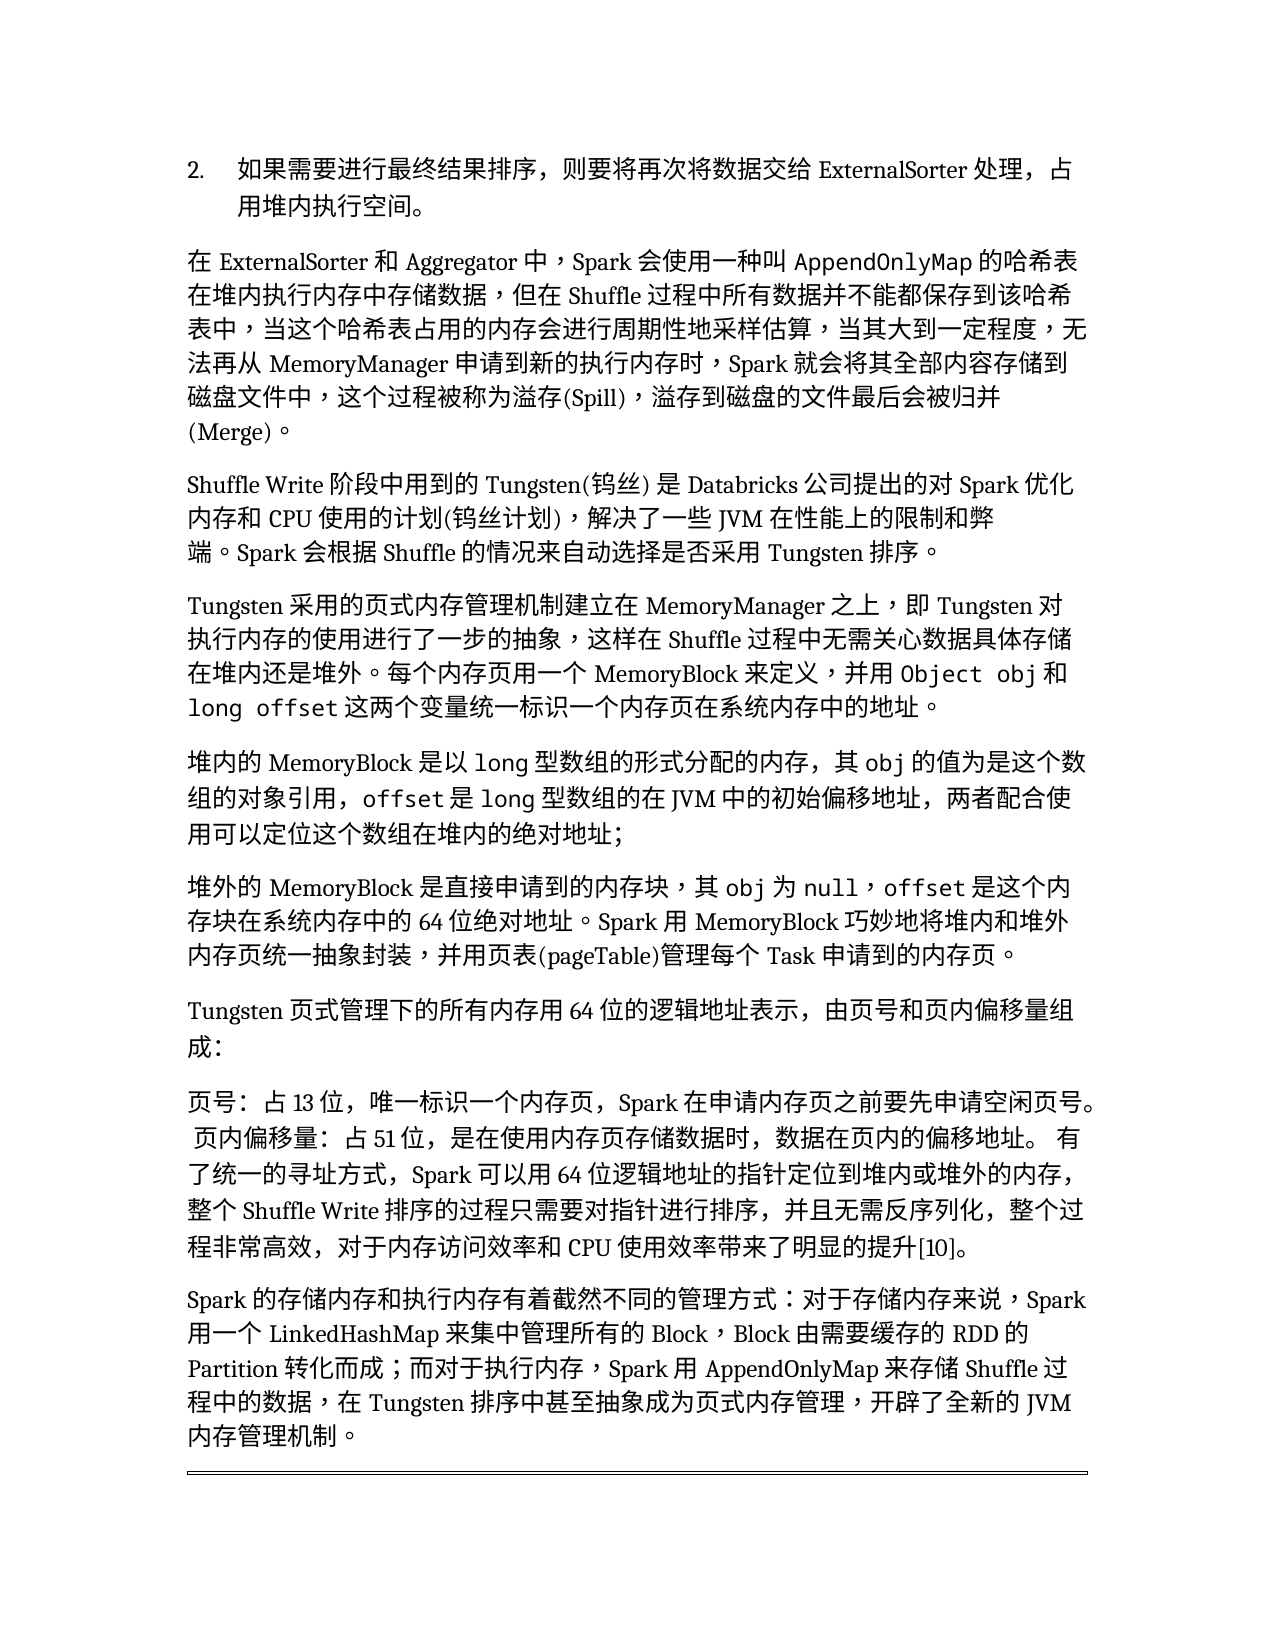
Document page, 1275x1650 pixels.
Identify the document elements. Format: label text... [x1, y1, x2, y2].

text 在 ExternalSorter 和 Aggregator 中，Spark 会使用一种叫 AppendOnlyMap 的哈希表在堆内执行内存中存储数据，但在 Shuffle 过程中所有数据并不能都保存到该哈希表中，当这个哈希表占用的内存会进行周期性地采样估算，当其大到一定程度，无法再从 MemoryManager 申请到新的执行内存时，Spark 就会将其全部内容存储到磁盘文件中，这个过程被称为溢存(Spill)，溢存到磁盘的文件最后会被归并(Merge)。 [187, 243, 1087, 448]
text Tungsten 页式管理下的所有内存用 64 位的逻辑地址表示，由页号和页内偏移量组成： [187, 991, 1087, 1063]
text 堆内的 MemoryBlock 是以 long 型数组的形式分配的内存，其 obj 的值为是这个数组的对象引用，offset是 long 型数组的在 JVM 中的初始偏移地址，两者配合使用可以定位这个数组在堆内的绝对地址； [187, 742, 1087, 851]
text 堆外的 MemoryBlock 是直接申请到的内存块，其 obj 为 null，offset 是这个内存块在系统内存中的 64 位绝对地址。Spark 用 MemoryBlock 巧妙地将堆内和堆外内存页统一抽象封装，并用页表(pageTable)管理每个 Task 申请到的内存页。 [187, 870, 1087, 972]
text Shuffle Write 阶段中用到的 Tungsten(钨丝) 是 Databricks 公司提出的对 Spark 优化内存和 CPU 使用的计划(钨丝计划)，解决了一些 JVM 在性能上的限制和弊端。Spark 会根据 Shuffle 的情况来自动选择是否采用 Tungsten 排序。 [187, 466, 1087, 569]
text 页号：占 13 位，唯一标识一个内存页，Spark 在申请内存页之前要先申请空闲页号。 页内偏移量：占 51 位，是在使用内存页存储数据时，数据在页内的偏移地址。 有了统一的寻址方式，Spark 可以用 64 位逻辑地址的指针定位到堆内或堆外的内存，整个 Shuffle Write 排序的过程只需要对指针进行排序，并且无需反序列化，整个过程非常高效，对于内存访问效率和 CPU 使用效率带来了明显的提升[10]。 [187, 1082, 1087, 1263]
text Tungsten 采用的页式内存管理机制建立在 MemoryManager 之上，即 Tungsten 对执行内存的使用进行了一步的抽象，这样在 Shuffle 过程中无需关心数据具体存储在堆内还是堆外。每个内存页用一个 MemoryBlock 来定义，并用 Object obj 和 long offset 这两个变量统一标识一个内存页在系统内存中的地址。 [187, 587, 1087, 724]
text Spark 的存储内存和执行内存有着截然不同的管理方式：对于存储内存来说，Spark 用一个 LinkedHashMap 来集中管理所有的 Block，Block 由需要缓存的 RDD 的 Partition 转化而成；而对于执行内存，Spark 用 AppendOnlyMap 来存储 Shuffle 过程中的数据，在 Tungsten 排序中甚至抽象成为页式内存管理，开辟了全新的 JVM 内存管理机制。 [187, 1282, 1087, 1452]
list 如果需要进行最终结果排序，则要将再次将数据交给 ExternalSorter 处理，占用堆内执行空间。 [187, 150, 1087, 222]
